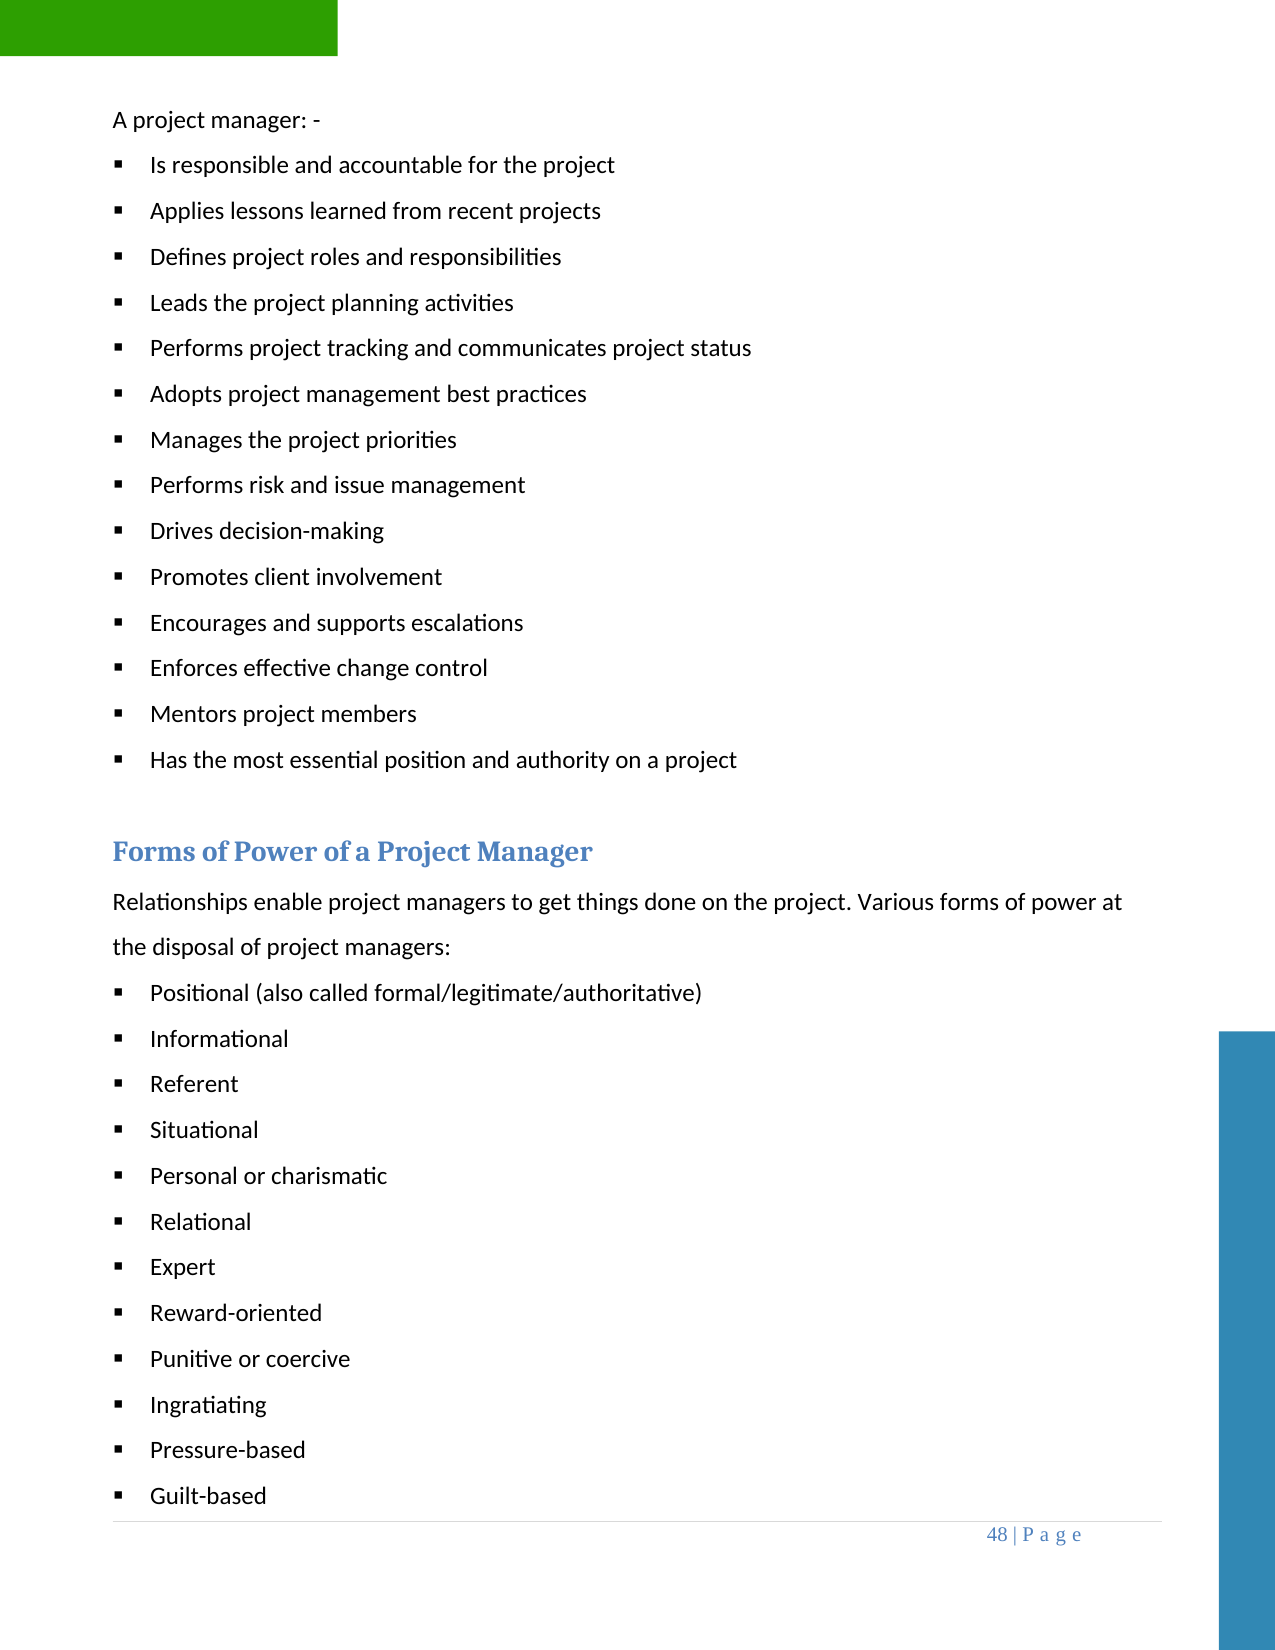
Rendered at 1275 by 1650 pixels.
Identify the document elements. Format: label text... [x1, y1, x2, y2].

list Adopts project management best practices [112, 378, 1162, 409]
list Performs risk and issue management [112, 469, 1162, 500]
list Positional (also called formal/legitimate/authoritative) [112, 977, 1162, 1008]
list Relational [112, 1206, 1162, 1236]
list Is responsible and accountable for the project [112, 149, 1162, 180]
list Enforces effective change control [112, 652, 1162, 683]
text Forms of Power of a Project Manager [112, 835, 1162, 869]
list Encourages and supports escalations [112, 607, 1162, 637]
list Expert [112, 1252, 1162, 1282]
list Has the most essential position and authority on a project [112, 744, 1162, 774]
list Drives decision-making [112, 515, 1162, 546]
list Leads the project planning activities [112, 287, 1162, 317]
list Mentors project members [112, 698, 1162, 729]
list Manages the project priorities [112, 424, 1162, 454]
list Guilt-based [112, 1480, 1162, 1511]
list Reward-oriented [112, 1297, 1162, 1328]
list Defines project roles and responsibilities [112, 241, 1162, 271]
list Punitive or coercive [112, 1343, 1162, 1373]
list Applies lessons learned from recent projects [112, 195, 1162, 226]
list Referent [112, 1069, 1162, 1099]
list Personal or charismatic [112, 1160, 1162, 1191]
list Situational [112, 1114, 1162, 1145]
list Informational [112, 1023, 1162, 1053]
list Promotes client involvement [112, 561, 1162, 592]
text Relationships enable project managers to get things done on the project. Various forms of power at the disposal of project managers: [112, 886, 1162, 962]
list Ingratiating [112, 1389, 1162, 1419]
list Pressure-based [112, 1434, 1162, 1465]
text A project manager: - [112, 104, 1162, 134]
list Performs project tracking and communicates project status [112, 332, 1162, 363]
